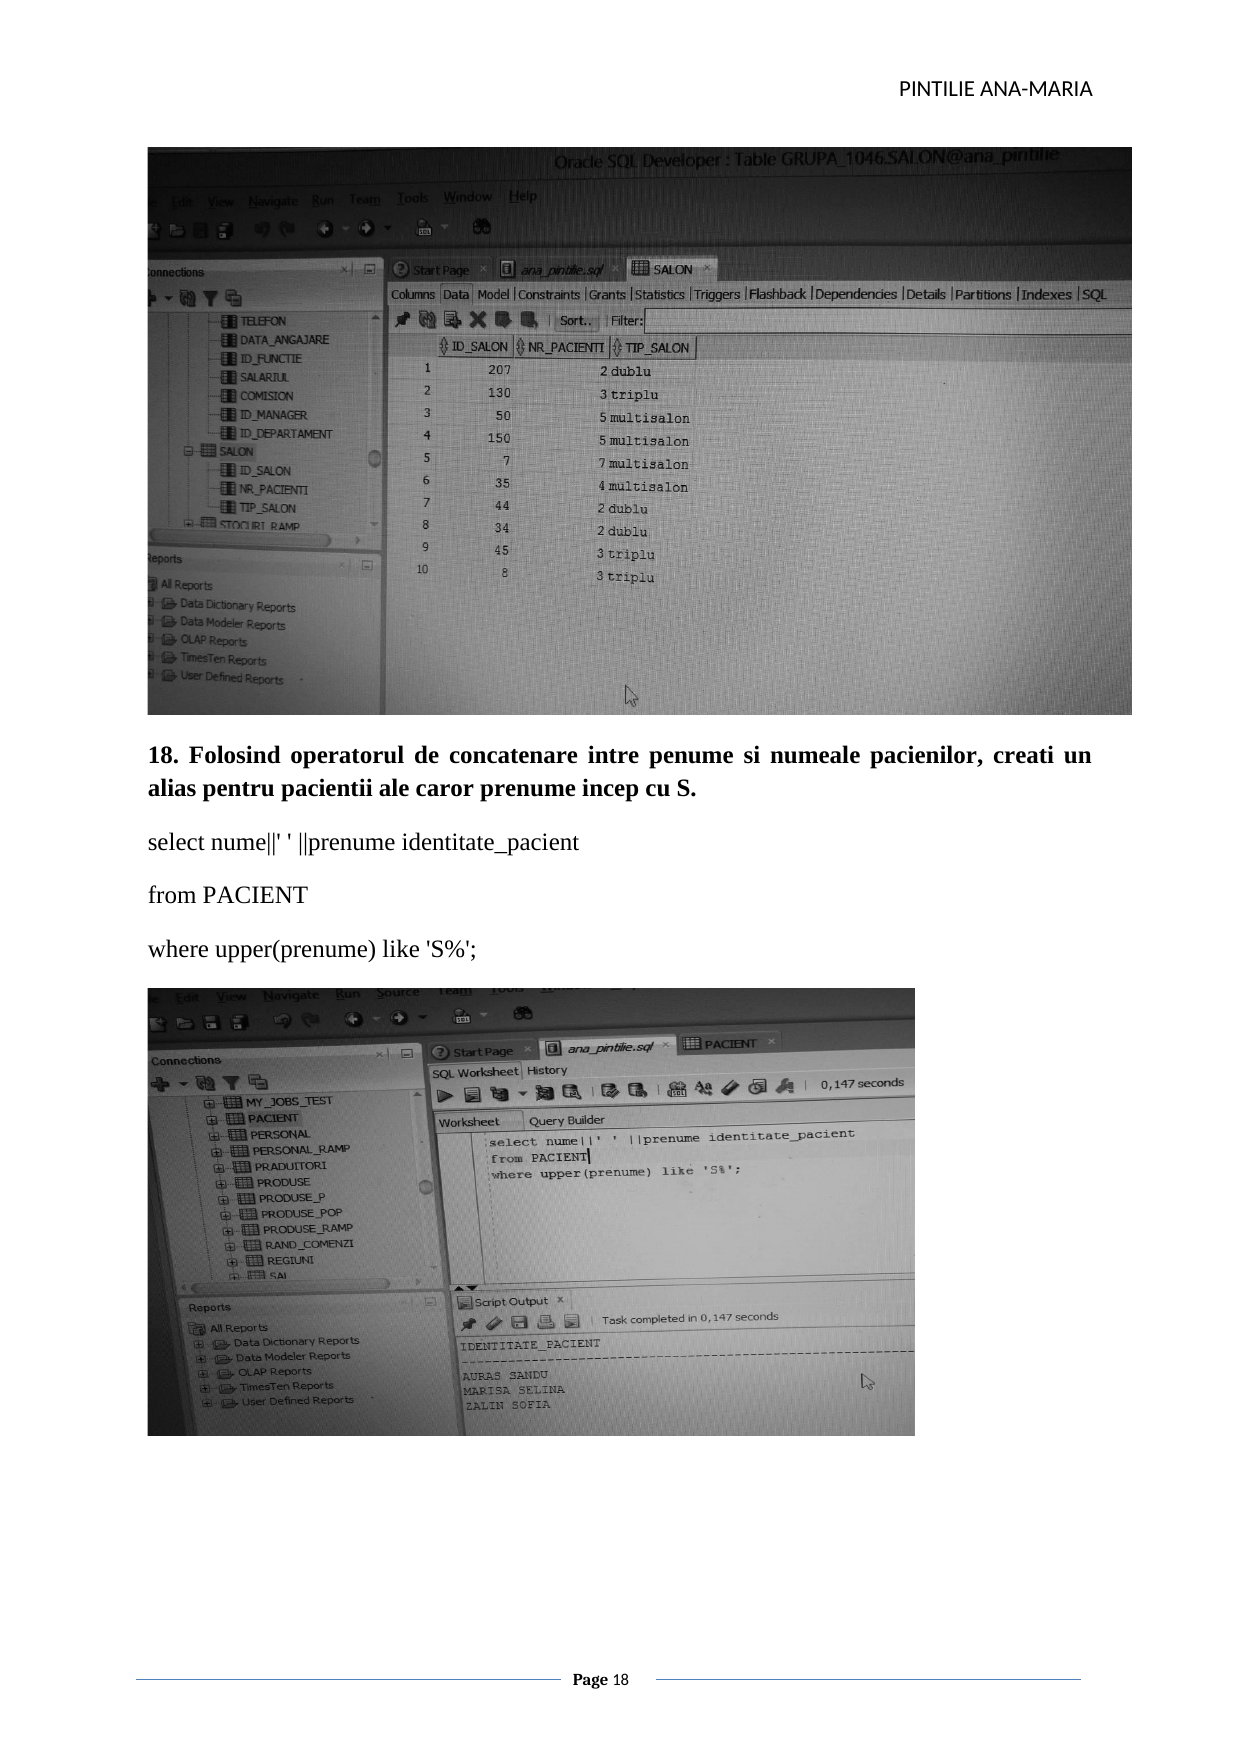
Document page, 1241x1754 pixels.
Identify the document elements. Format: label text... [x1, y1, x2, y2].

text where upper(prenume) like 'S%'; [148, 934, 1093, 963]
text 18. Folosind operatorul de concatenare intre penume si numeale pacienilor, creati un alias pentru pacientii ale caror prenume incep cu S. [148, 740, 1093, 802]
text select nume||' ' ||prenume identitate_pacient [148, 827, 1093, 855]
text from PACIENT [148, 881, 1093, 909]
